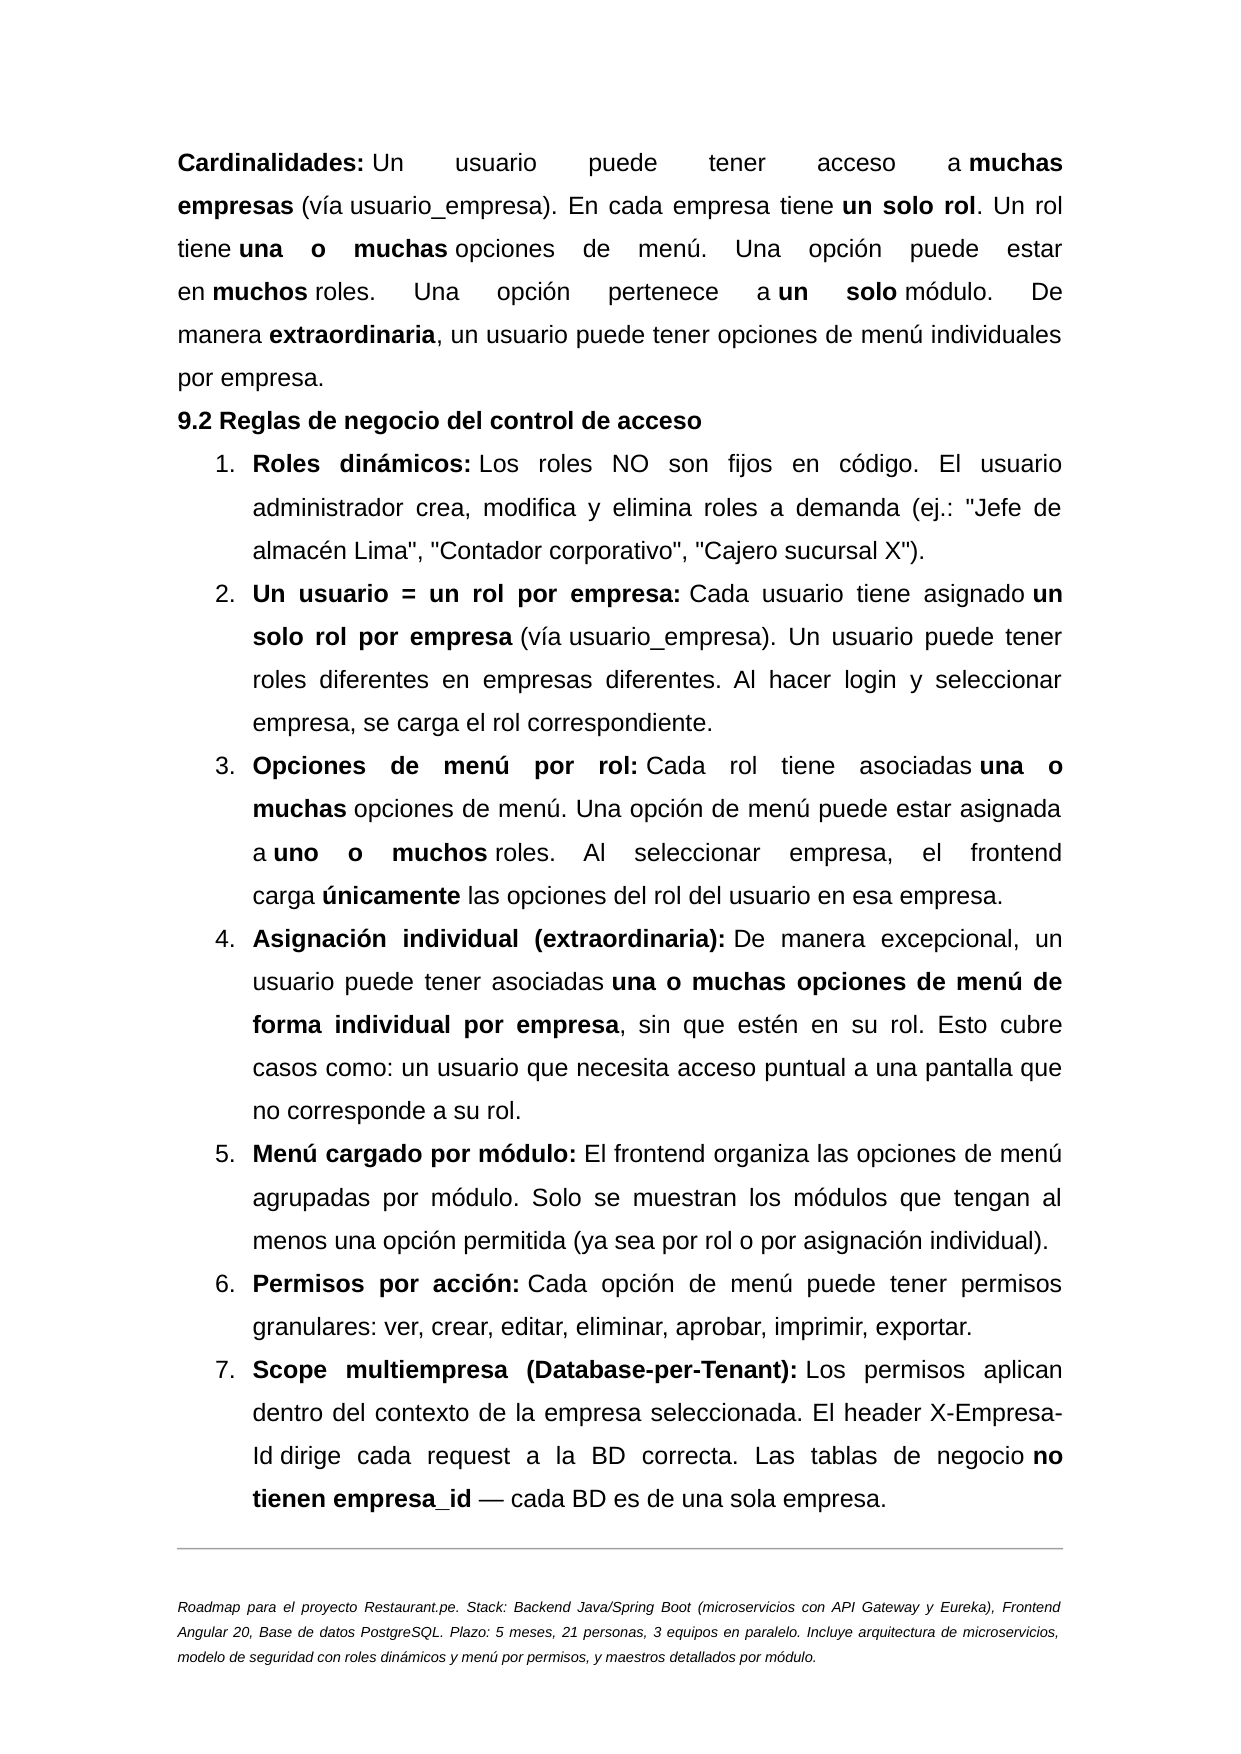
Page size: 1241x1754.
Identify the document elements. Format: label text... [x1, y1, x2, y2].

list Scope multiempresa (Database-per-Tenant): Los permisos aplican dentro del contexto de la empresa seleccionada. El header X-Empresa-Id dirige cada request a la BD correcta. Las tablas de negocio no tienen empresa_id — cada BD es de una sola empresa. [215, 1355, 1063, 1513]
list Roles dinámicos: Los roles NO son fijos en código. El usuario administrador crea, modifica y elimina roles a demanda (ej.: "Jefe de almacén Lima", "Contador corporativo", "Cajero sucursal X"). [215, 449, 1063, 564]
list Menú cargado por módulo: El frontend organiza las opciones de menú agrupadas por módulo. Solo se muestran los módulos que tengan al menos una opción permitida (ya sea por rol o por asignación individual). [215, 1139, 1063, 1254]
list Un usuario = un rol por empresa: Cada usuario tiene asignado un solo rol por empresa (vía usuario_empresa). Un usuario puede tener roles diferentes en empresas diferentes. Al hacer login y seleccionar empresa, se carga el rol correspondiente. [215, 579, 1063, 737]
text 9.2 Reglas de negocio del control de acceso [177, 406, 1063, 435]
list Opciones de menú por rol: Cada rol tiene asociadas una o muchas opciones de menú. Una opción de menú puede estar asignada a uno o muchos roles. Al seleccionar empresa, el frontend carga únicamente las opciones del rol del usuario en esa empresa. [215, 751, 1063, 909]
list Asignación individual (extraordinaria): De manera excepcional, un usuario puede tener asociadas una o muchas opciones de menú de forma individual por empresa, sin que estén en su rol. Esto cubre casos como: un usuario que necesita acceso puntual a una pantalla que no corresponde a su rol. [215, 924, 1063, 1125]
list Permisos por acción: Cada opción de menú puede tener permisos granulares: ver, crear, editar, eliminar, aprobar, imprimir, exportar. [215, 1269, 1063, 1341]
text Cardinalidades: Un usuario puede tener acceso a muchas empresas (vía usuario_empresa). En cada empresa tiene un solo rol. Un rol tiene una o muchas opciones de menú. Una opción puede estar en muchos roles. Una opción pertenece a un solo módulo. De manera extraordinaria, un usuario puede tener opciones de menú individuales por empresa. [177, 148, 1063, 392]
